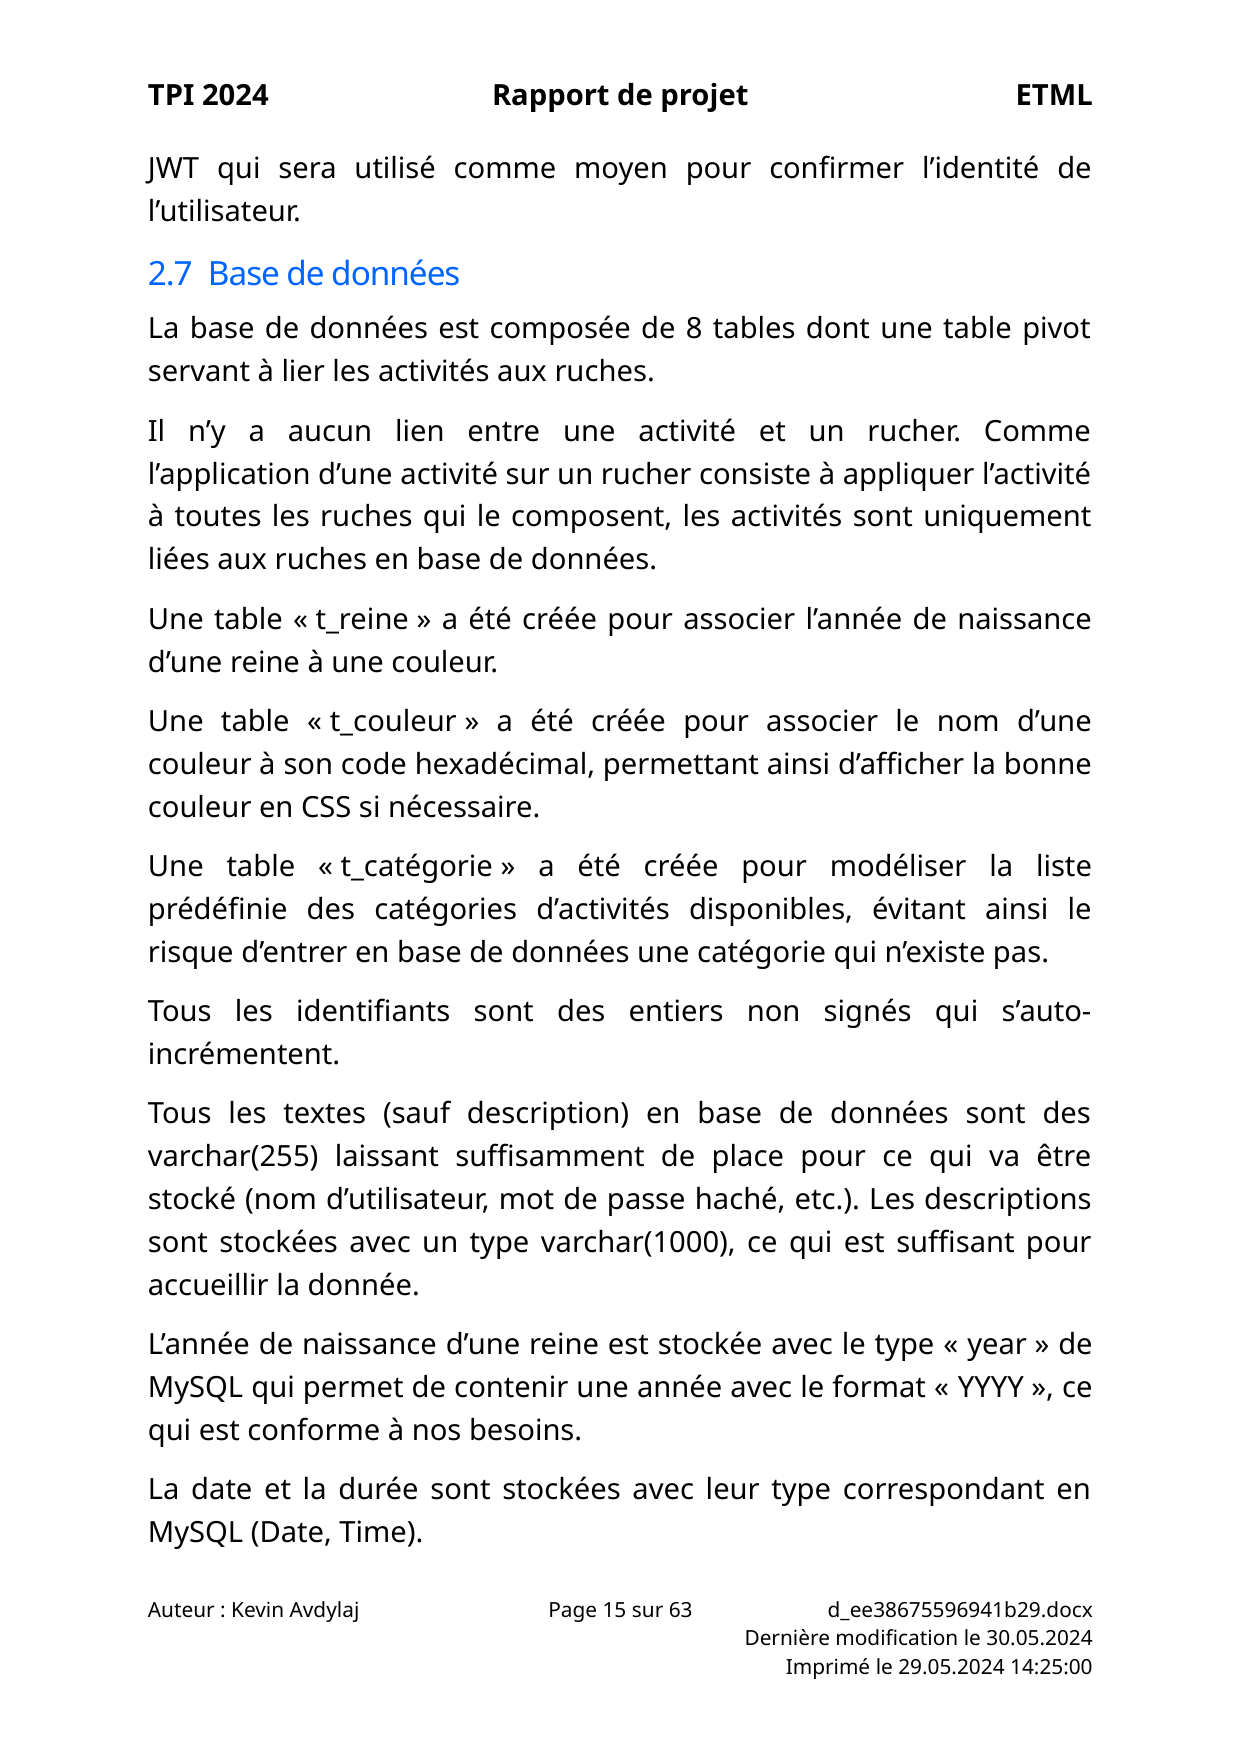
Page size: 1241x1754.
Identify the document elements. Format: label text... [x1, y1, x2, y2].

text Une table « t_couleur » a été créée pour associer le nom d’une couleur à son code hexadécimal, permettant ainsi d’afficher la bonne couleur en CSS si nécessaire. [148, 700, 1093, 826]
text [148, 148, 1093, 230]
text Tous les identifiants sont des entiers non signés qui s’auto-incrémentent. [148, 991, 1093, 1073]
text Il n’y a aucun lien entre une activité et un rucher. Comme l’application d’une activité sur un rucher consiste à appliquer l’activité à toutes les ruches qui le composent, les activités sont uniquement liées aux ruches en base de données. [148, 410, 1093, 578]
text Tous les textes (sauf description) en base de données sont des varchar(255) laissant suffisamment de place pour ce qui va être stocké (nom d’utilisateur, mot de passe haché, etc.). Les descriptions sont stockées avec un type varchar(1000), ce qui est suffisant pour accueillir la donnée. [148, 1093, 1093, 1304]
text Une table « t_catégorie » a été créée pour modéliser la liste prédéfinie des catégories d’activités disponibles, évitant ainsi le risque d’entrer en base de données une catégorie qui n’existe pas. [148, 845, 1093, 971]
text Une table « t_reine » a été créée pour associer l’année de naissance d’une reine à une couleur. [148, 598, 1093, 681]
text La base de données est composée de 8 tables dont une table pivot servant à lier les activités aux ruches. [148, 308, 1093, 390]
text La date et la durée sont stockées avec leur type correspondant en MySQL (Date, Time). [148, 1469, 1093, 1551]
subtitle Base de données [148, 250, 1093, 295]
text L’année de naissance d’une reine est stockée avec le type « year » de MySQL qui permet de contenir une année avec le format « YYYY », ce qui est conforme à nos besoins. [148, 1323, 1093, 1449]
